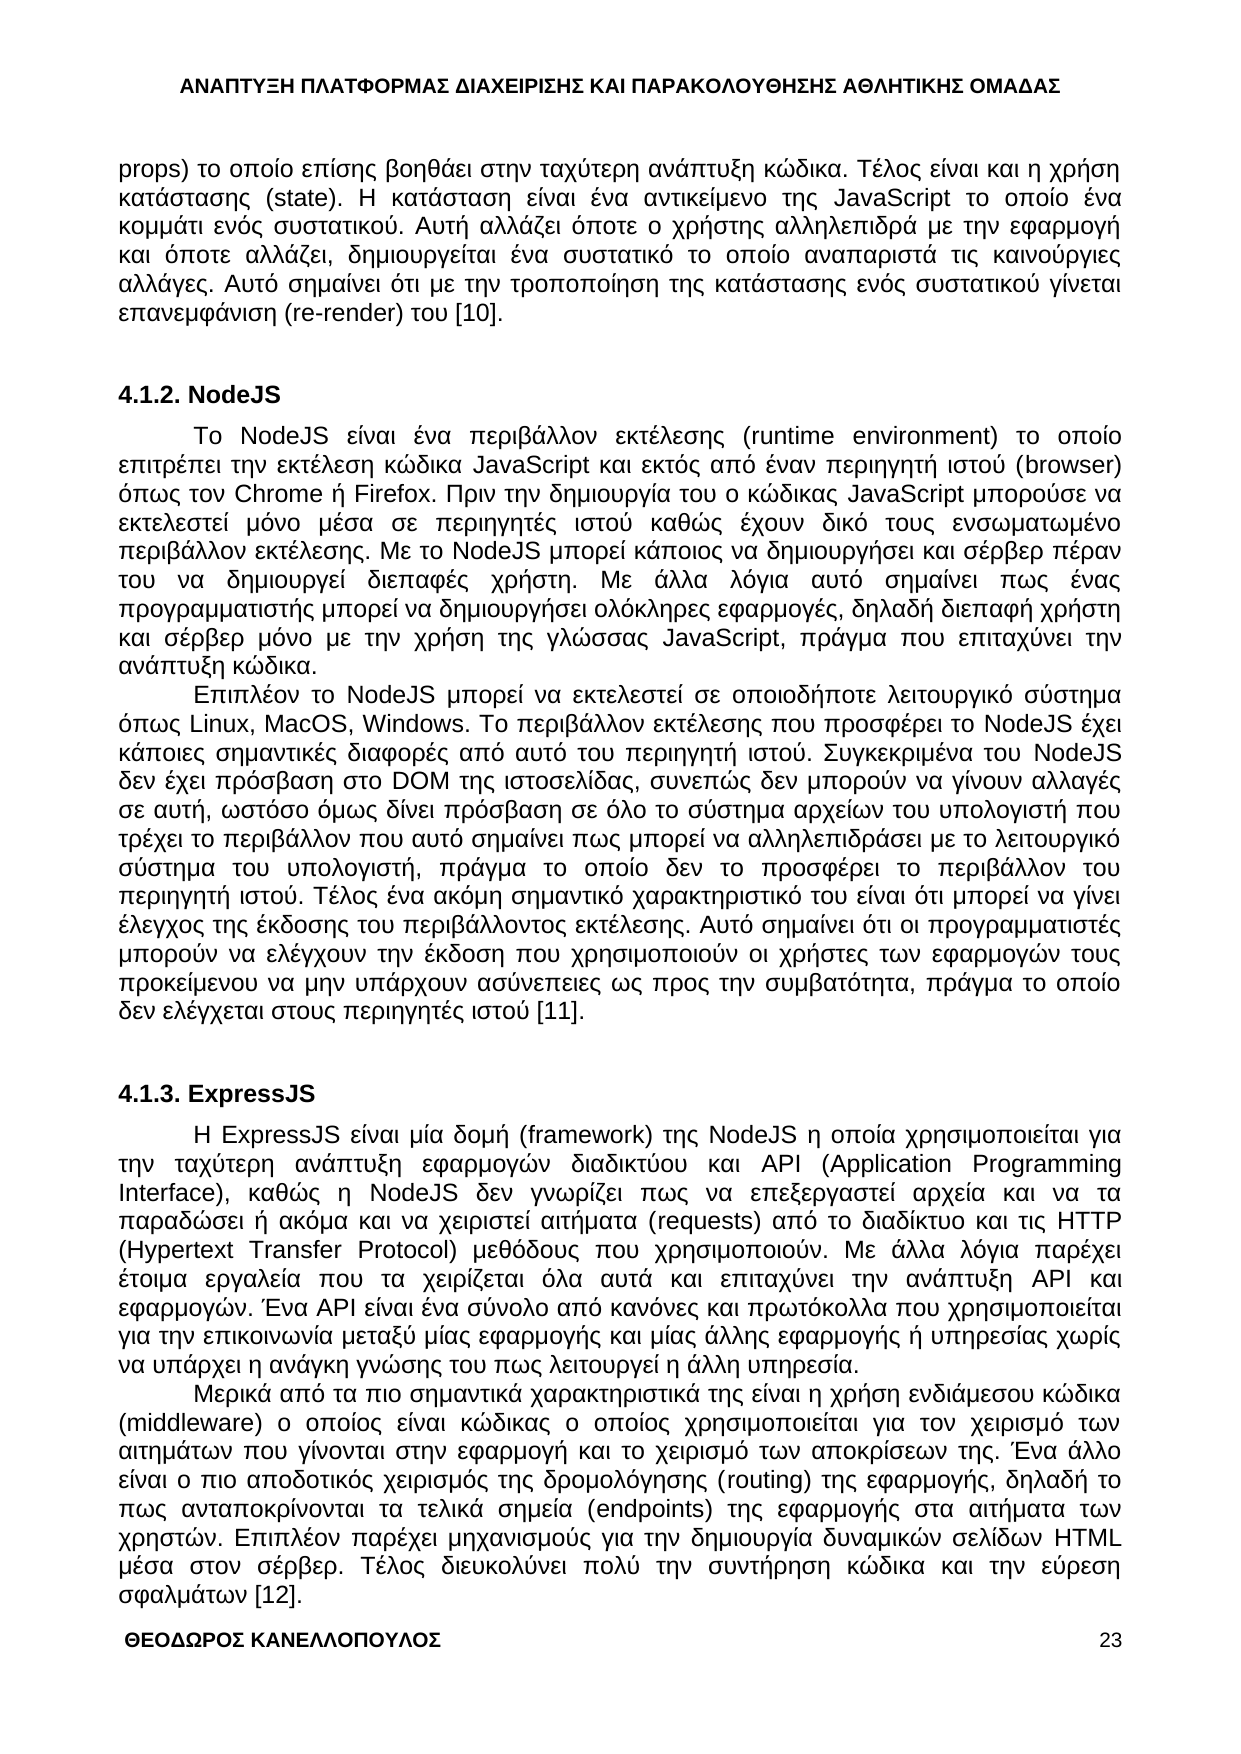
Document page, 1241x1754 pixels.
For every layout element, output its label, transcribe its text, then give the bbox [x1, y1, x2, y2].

text Το NodeJS είναι ένα περιβάλλον εκτέλεσης (runtime environment) το οποίο επιτρέπει την εκτέλεση κώδικα JavaScript και εκτός από έναν περιηγητή ιστού (browser) όπως τον Chrome ή Firefox. Πριν την δημιουργία του ο κώδικας JavaScript μπορούσε να εκτελεστεί μόνο μέσα σε περιηγητές ιστού καθώς έχουν δικό τους ενσωματωμένο περιβάλλον εκτέλεσης. Με το NodeJS μπορεί κάποιος να δημιουργήσει και σέρβερ πέραν του να δημιουργεί διεπαφές χρήστη. Με άλλα λόγια αυτό σημαίνει πως ένας προγραμματιστής μπορεί να δημιουργήσει ολόκληρες εφαρμογές, δηλαδή διεπαφή χρήστη και σέρβερ μόνο με την χρήση της γλώσσας JavaScript, πράγμα που επιταχύνει την ανάπτυξη κώδικα. Επιπλέον το NodeJS μπορεί να εκτελεστεί σε οποιοδήποτε λειτουργικό σύστημα όπως Linux, MacOS, Windows. Το περιβάλλον εκτέλεσης που προσφέρει το NodeJS έχει κάποιες σημαντικές διαφορές από αυτό του περιηγητή ιστού. Συγκεκριμένα του NodeJS δεν έχει πρόσβαση στο DOM της ιστοσελίδας, συνεπώς δεν μπορούν να γίνουν αλλαγές σε αυτή, ωστόσο όμως δίνει πρόσβαση σε όλο το σύστημα αρχείων του υπολογιστή που τρέχει το περιβάλλον που αυτό σημαίνει πως μπορεί να αλληλεπιδράσει με το λειτουργικό σύστημα του υπολογιστή, πράγμα το οποίο δεν το προσφέρει το περιβάλλον του περιηγητή ιστού. Τέλος ένα ακόμη σημαντικό χαρακτηριστικό του είναι ότι μπορεί να γίνει έλεγχος της έκδοσης του περιβάλλοντος εκτέλεσης. Αυτό σημαίνει ότι οι προγραμματιστές μπορούν να ελέγχουν την έκδοση που χρησιμοποιούν οι χρήστες των εφαρμογών τους προκείμενου να μην υπάρχουν ασύνεπειες ως προς την συμβατότητα, πράγμα το οποίο δεν ελέγχεται στους περιηγητές ιστού [11]. [118, 421, 1122, 1025]
text 4.1.2. NodeJS [118, 380, 1122, 409]
text Η ExpressJS είναι μία δομή (framework) της NodeJS η οποία χρησιμοποιείται για την ταχύτερη ανάπτυξη εφαρμογών διαδικτύου και API (Application Programming Interface), καθώς η NodeJS δεν γνωρίζει πως να επεξεργαστεί αρχεία και να τα παραδώσει ή ακόμα και να χειριστεί αιτήματα (requests) από το διαδίκτυο και τις HTTP (Hypertext Transfer Protocol) μεθόδους που χρησιμοποιούν. Με άλλα λόγια παρέχει έτοιμα εργαλεία που τα χειρίζεται όλα αυτά και επιταχύνει την ανάπτυξη API και εφαρμογών. Ένα API είναι ένα σύνολο από κανόνες και πρωτόκολλα που χρησιμοποιείται για την επικοινωνία μεταξύ μίας εφαρμογής και μίας άλλης εφαρμογής ή υπηρεσίας χωρίς να υπάρχει η ανάγκη γνώσης του πως λειτουργεί η άλλη υπηρεσία. Μερικά από τα πιο σημαντικά χαρακτηριστικά της είναι η χρήση ενδιάμεσου κώδικα (middleware) ο οποίος είναι κώδικας ο οποίος χρησιμοποιείται για τον χειρισμό των αιτημάτων που γίνονται στην εφαρμογή και το χειρισμό των αποκρίσεων της. Ένα άλλο είναι ο πιο αποδοτικός χειρισμός της δρομολόγησης (routing) της εφαρμογής, δηλαδή το πως ανταποκρίνονται τα τελικά σημεία (endpoints) της εφαρμογής στα αιτήματα των χρηστών. Επιπλέον παρέχει μηχανισμούς για την δημιουργία δυναμικών σελίδων HTML μέσα στον σέρβερ. Τέλος διευκολύνει πολύ την συντήρηση κώδικα και την εύρεση σφαλμάτων [12]. [118, 1120, 1122, 1609]
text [118, 154, 1122, 326]
text 4.1.3. ExpressJS [118, 1079, 1122, 1108]
